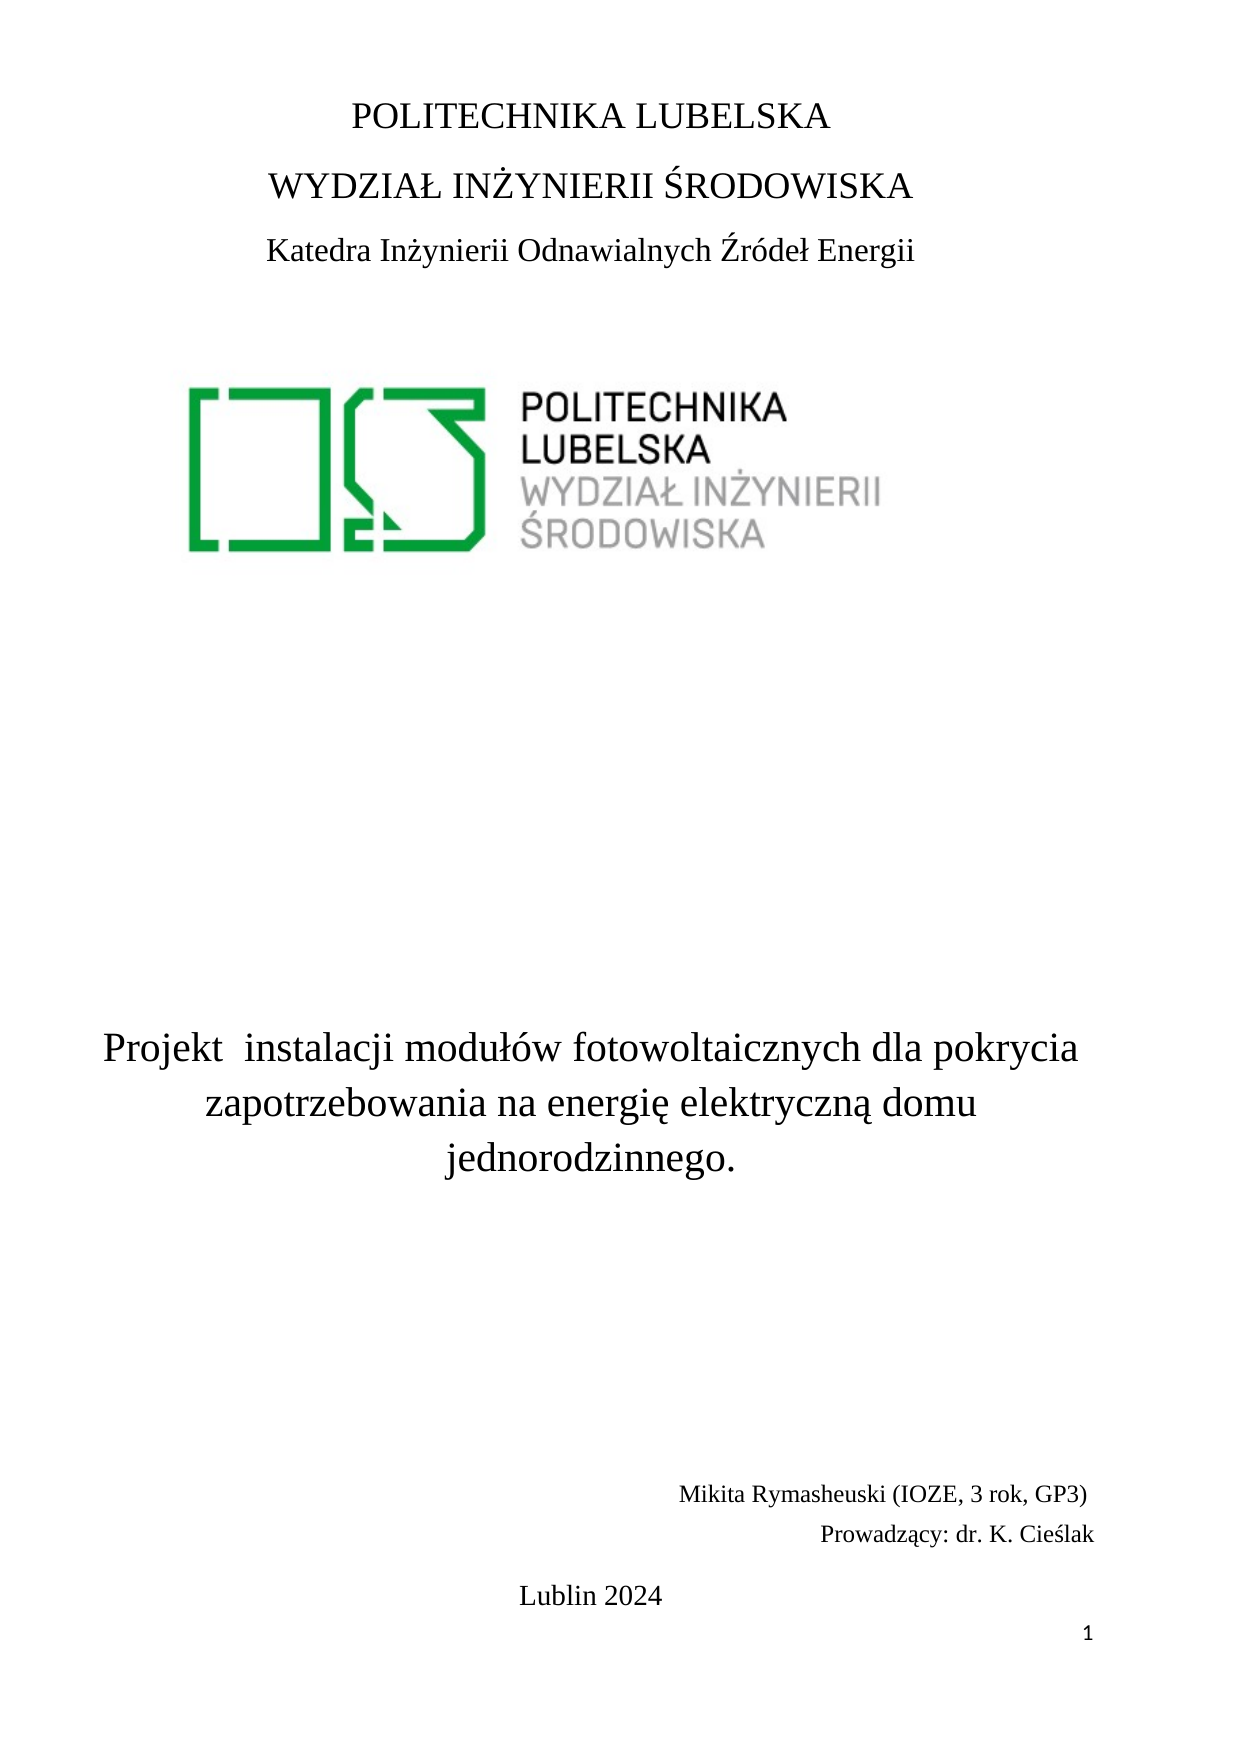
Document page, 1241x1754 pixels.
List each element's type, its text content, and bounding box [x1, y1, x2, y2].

text POLITECHNIKA LUBELSKA [88, 94, 1093, 137]
text Katedra Inżynierii Odnawialnych Źródeł Energii [88, 230, 1093, 268]
text Prowadzący: dr. K. Cieślak [88, 1519, 1094, 1548]
text WYDZIAŁ INŻYNIERII ŚRODOWISKA [88, 164, 1093, 207]
text Mikita Rymasheuski (IOZE, 3 rok, GP3) [605, 1479, 1093, 1508]
picture [149, 348, 1058, 591]
text Lublin 2024 [88, 1578, 1093, 1612]
text Projekt instalacji modułów fotowoltaicznych dla pokrycia zapotrzebowania na energię elektryczną domu jednorodzinnego. [88, 1022, 1093, 1180]
